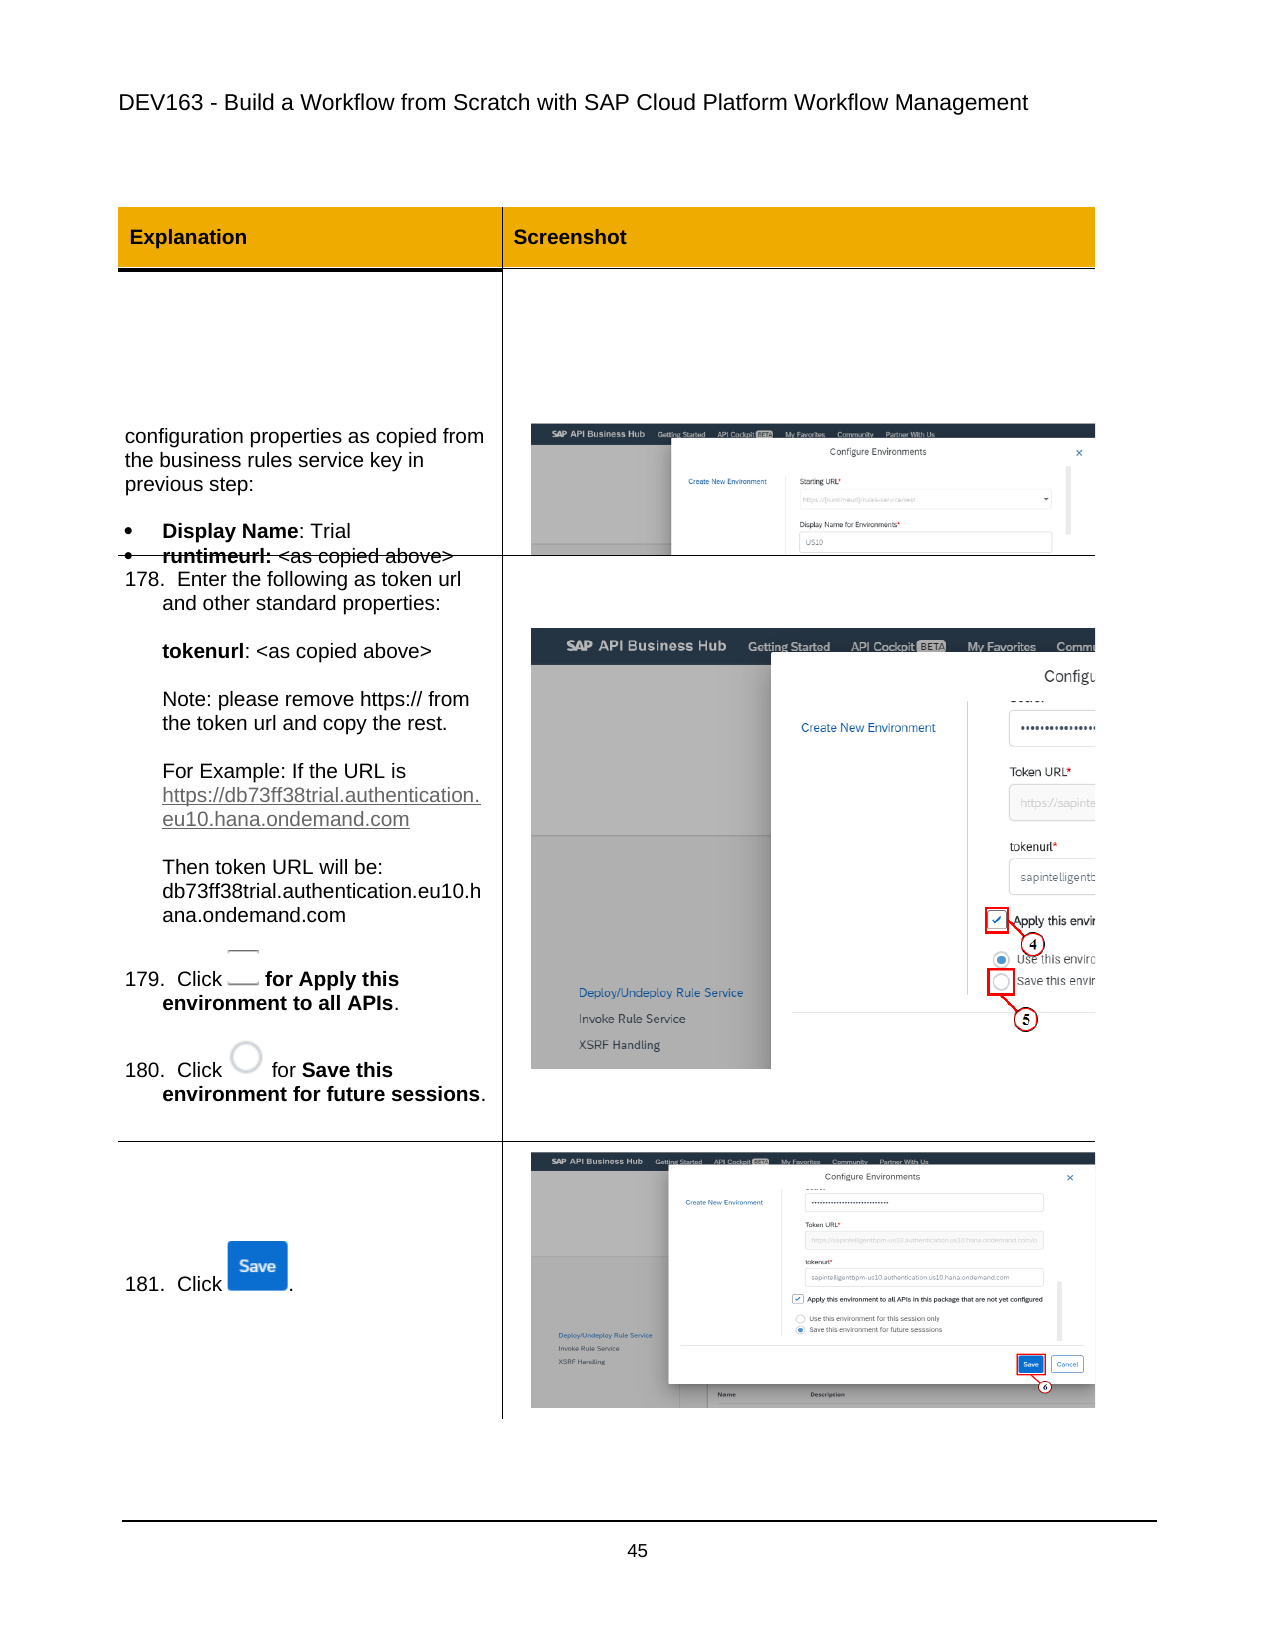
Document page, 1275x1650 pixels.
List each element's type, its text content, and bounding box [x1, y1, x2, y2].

table_cell Click . [118, 1142, 502, 1419]
table_cell [503, 556, 1095, 1141]
picture [531, 628, 1096, 1069]
table_cell Enter the following as token url and other standard properties: tokenurl: <as copied above> Note: please remove https:// from the token url and copy the rest. For Example: If the URL is https://db73ff38trial.authentication.eu10.hana.ondemand.com Then token URL will be: db73ff38trial.authentication.eu10.hana.ondemand.com Click for Apply this environment to all APIs. Click for Save this environment for future sessions. [118, 556, 502, 1141]
picture [227, 1241, 288, 1292]
picture [531, 423, 1096, 555]
table_cell [503, 1142, 1095, 1419]
picture [531, 1152, 1096, 1408]
table_header Screenshot [503, 207, 1095, 267]
picture [227, 950, 259, 987]
table_header Explanation [118, 207, 502, 267]
picture [227, 1038, 266, 1077]
